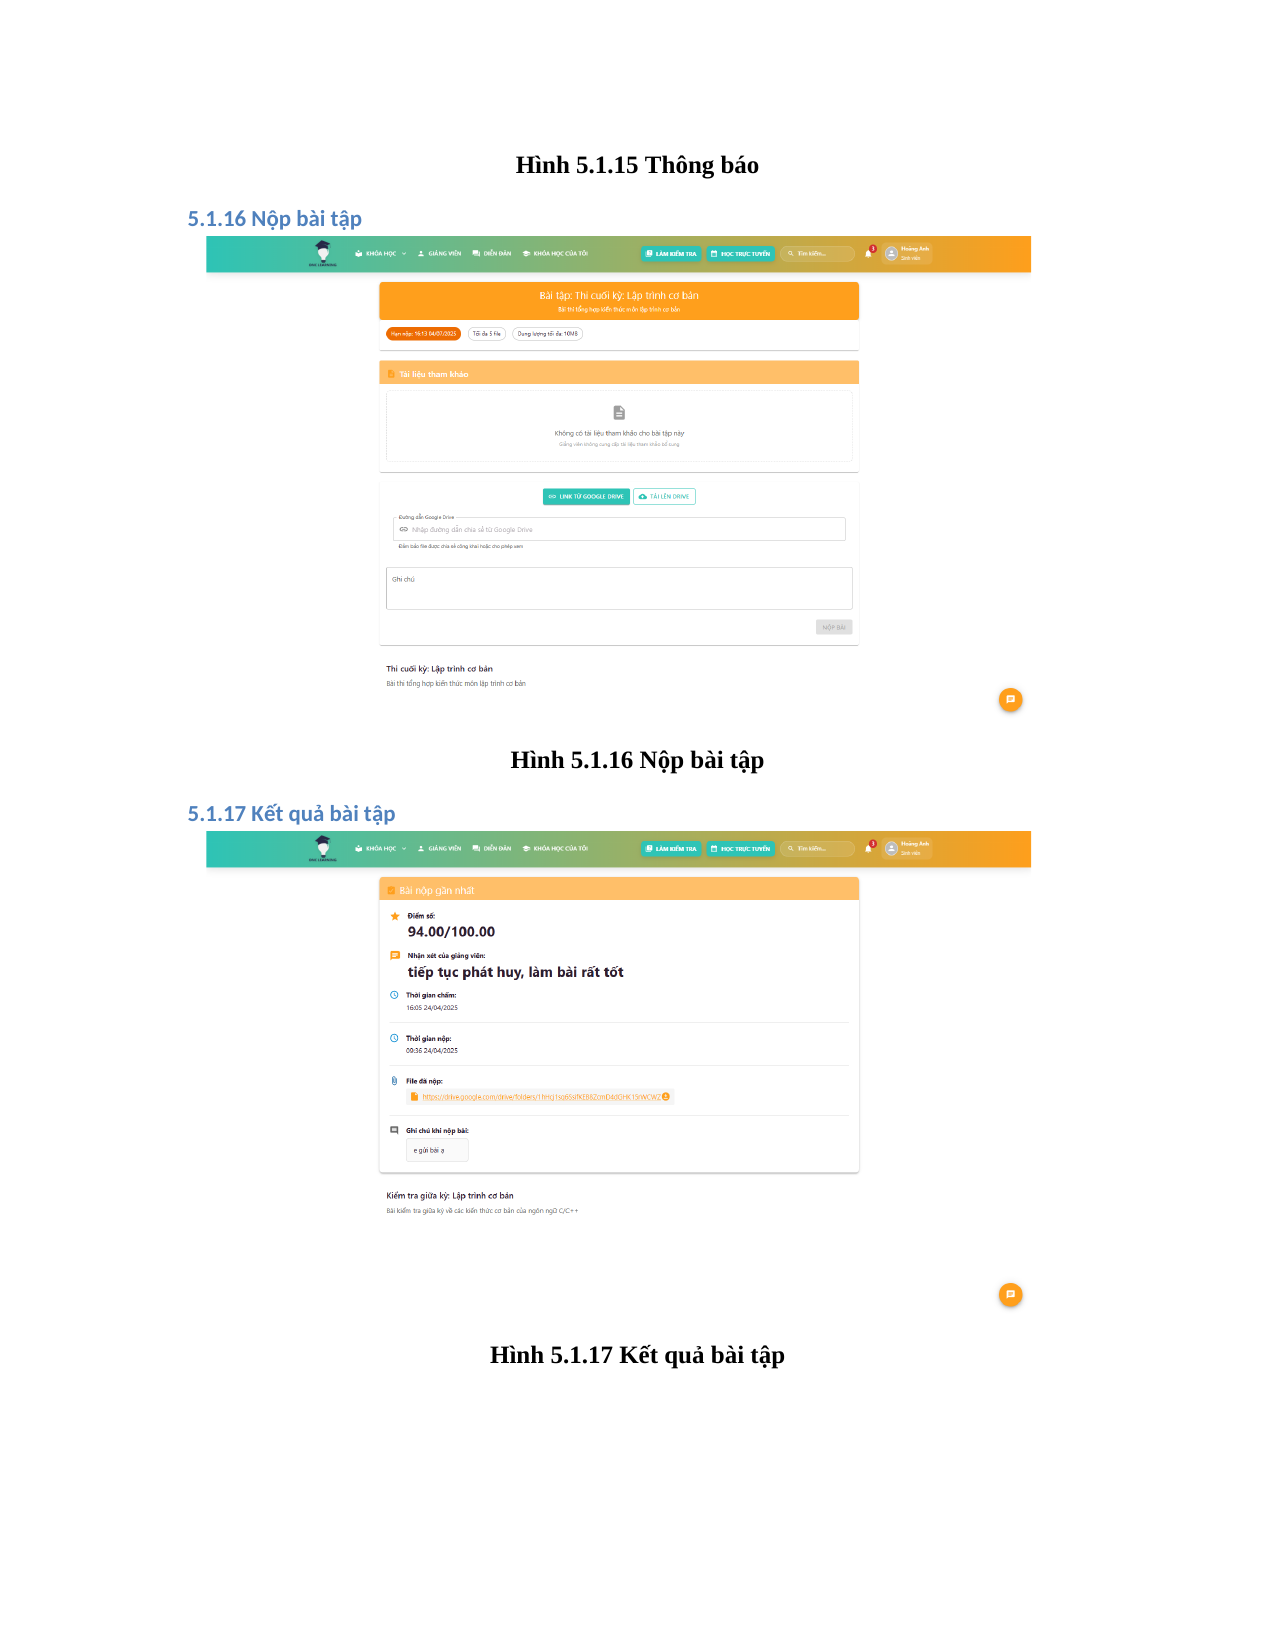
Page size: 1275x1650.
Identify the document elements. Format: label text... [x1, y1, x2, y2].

text Hình 5.1.15 Thông báo [187, 150, 1087, 179]
text Hình 5.1.17 Kết quả bài tập [187, 1340, 1087, 1368]
picture [206, 831, 1032, 1316]
text Hình 5.1.16 Nộp bài tập [187, 745, 1087, 774]
picture [206, 236, 1032, 721]
subtitle 5.1.17 Kết quả bài tập [187, 799, 1087, 827]
subtitle 5.1.16 Nộp bài tập [187, 204, 1087, 232]
